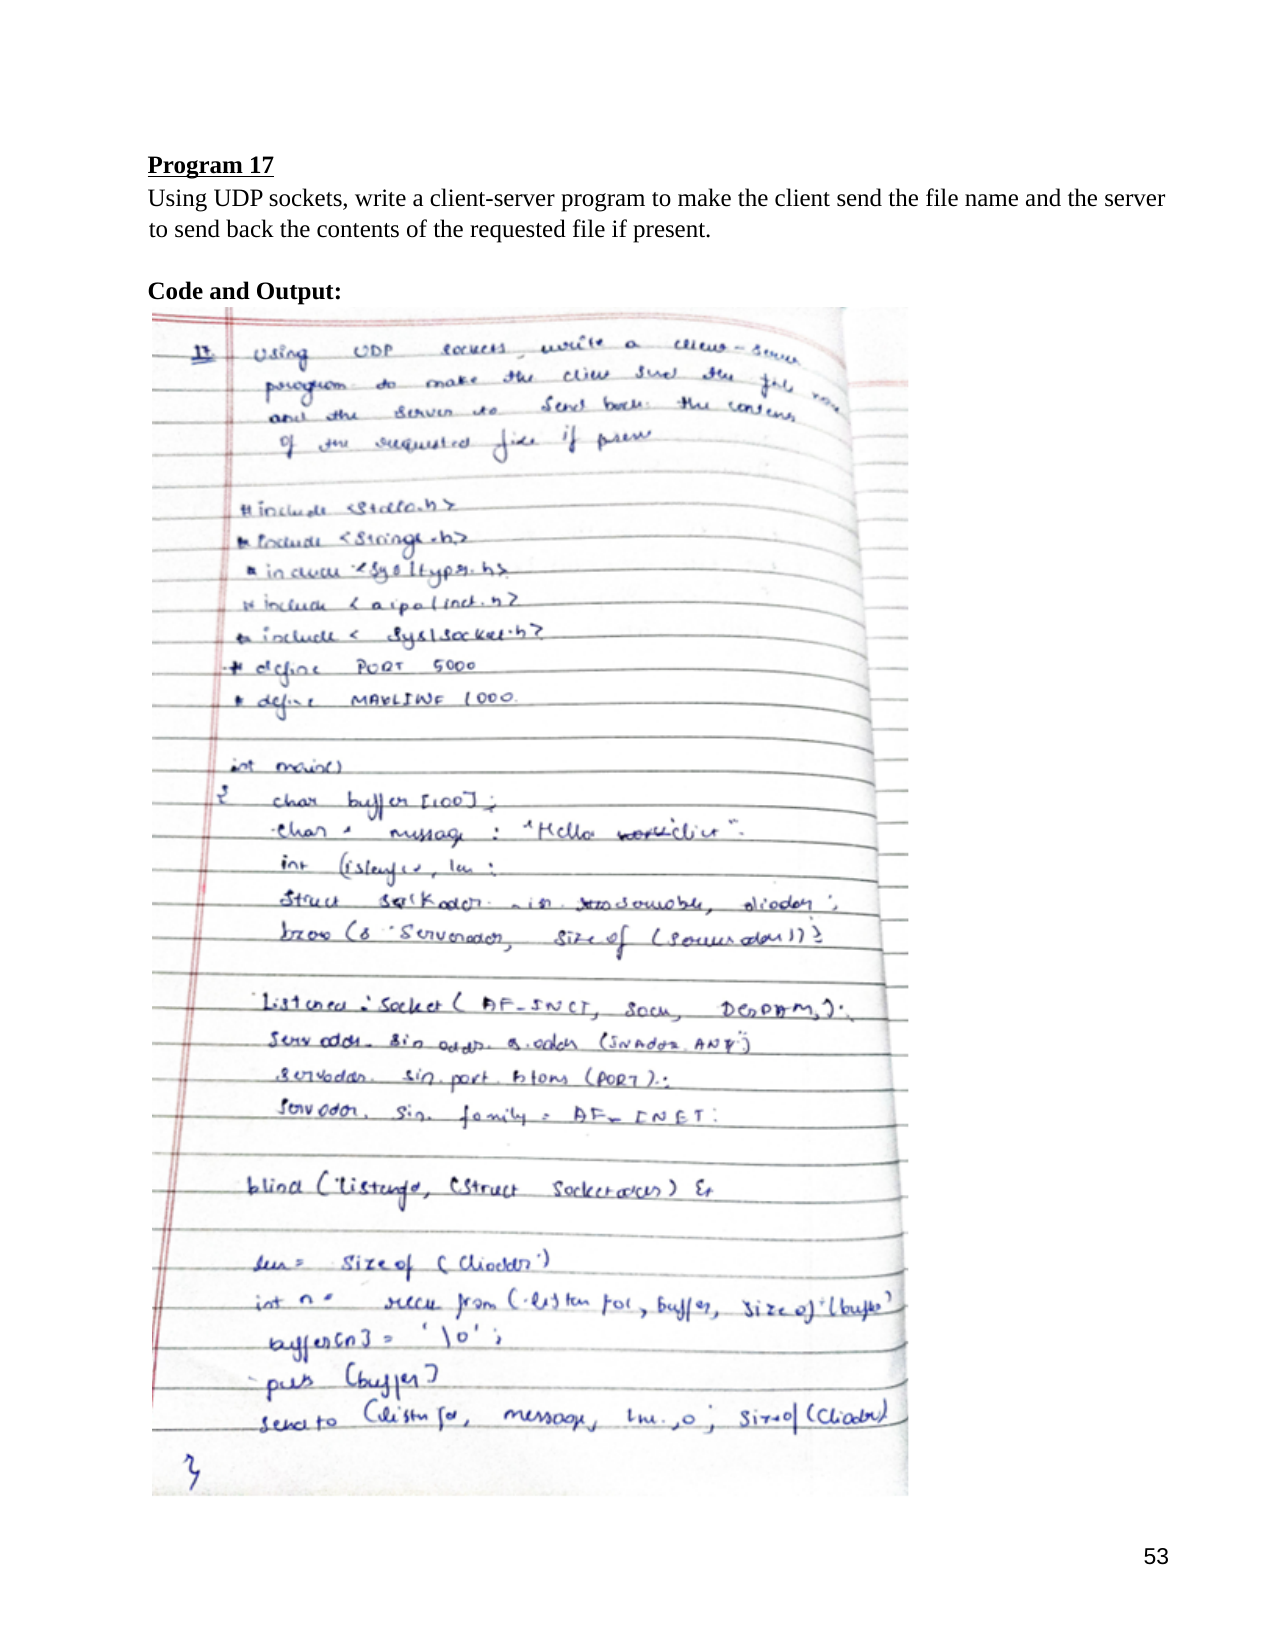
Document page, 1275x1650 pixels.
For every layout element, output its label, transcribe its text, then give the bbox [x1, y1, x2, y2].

text Code and Output: [147, 276, 1168, 304]
subtitle Program 17 [147, 151, 1168, 179]
picture [152, 307, 909, 1508]
text Using UDP sockets, write a client-server program to make the client send the file name and the server to send back the contents of the requested file if present. [147, 183, 1168, 243]
